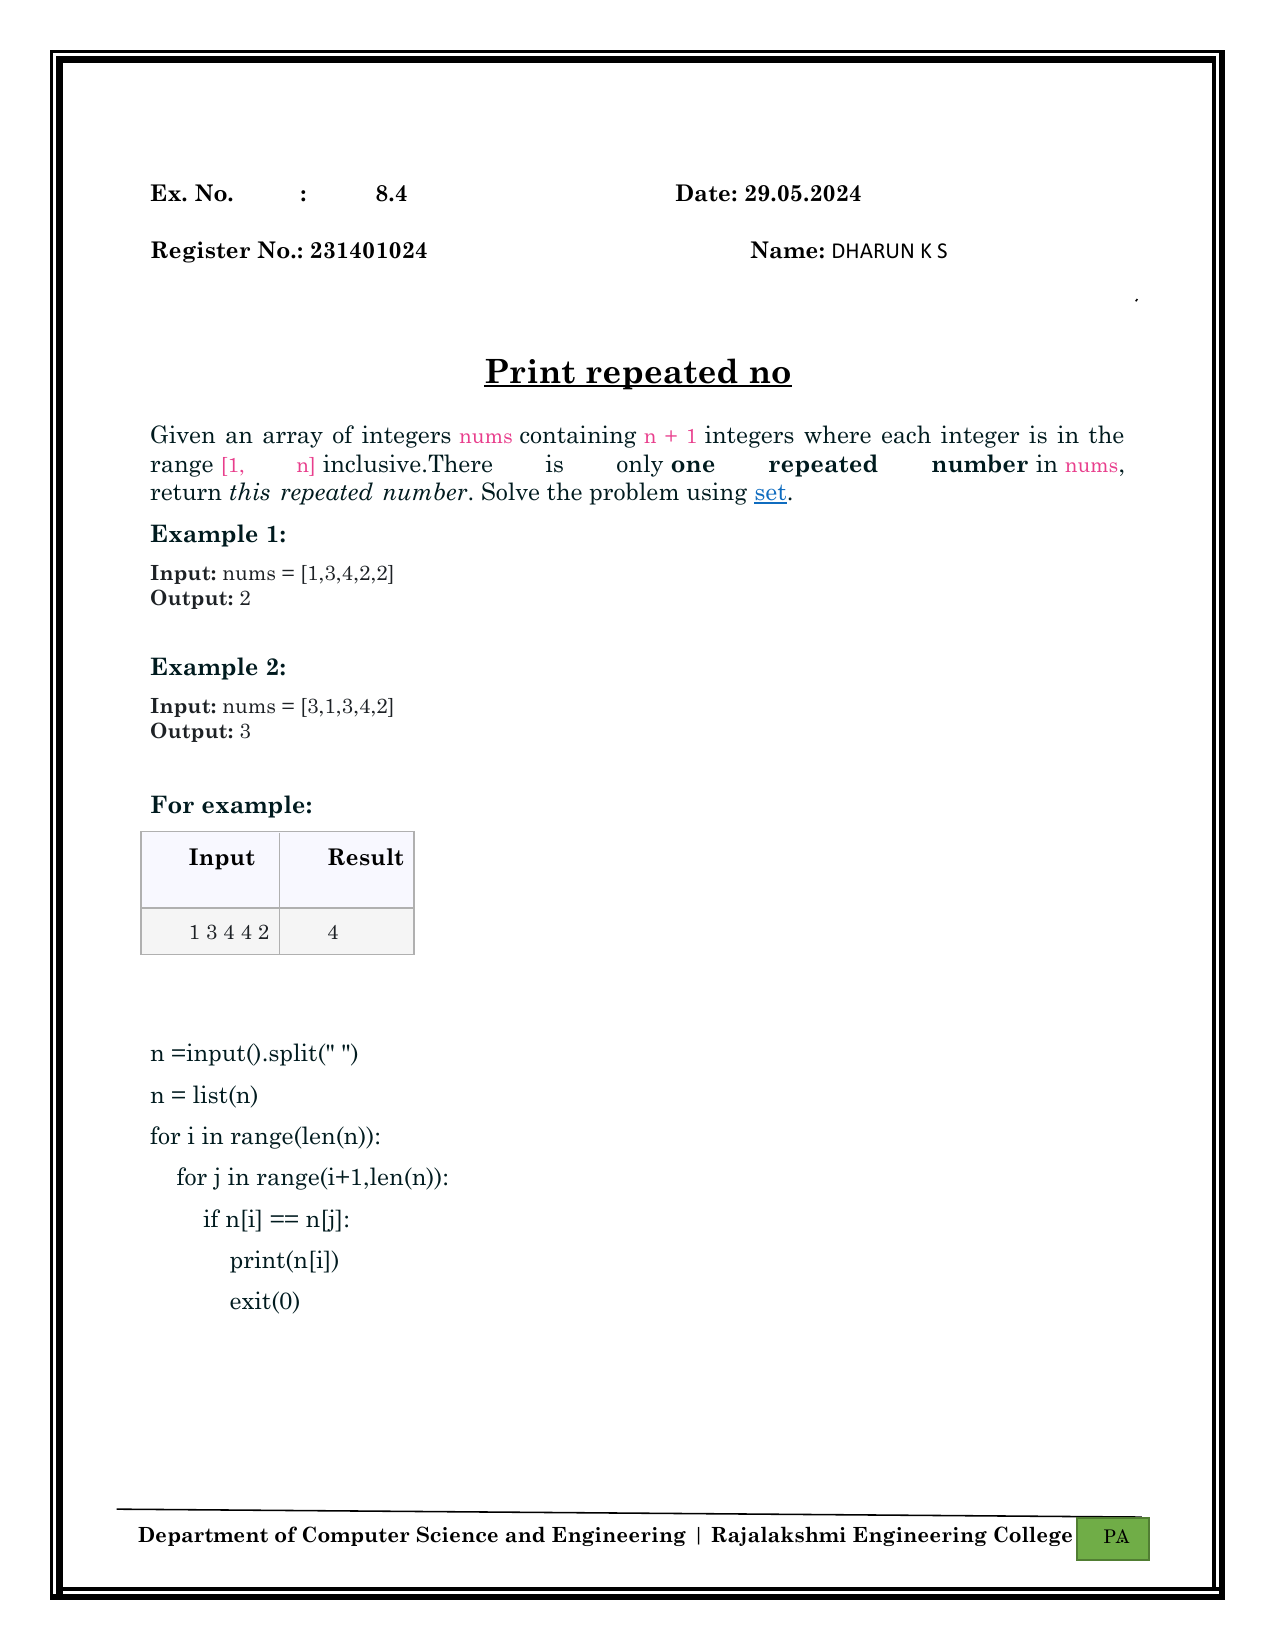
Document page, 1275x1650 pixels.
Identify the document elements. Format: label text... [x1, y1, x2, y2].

text Register No.: 231401024 Name: DHARUN K S [150, 236, 1125, 264]
text Example 1: [150, 518, 1125, 547]
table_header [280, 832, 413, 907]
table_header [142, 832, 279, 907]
text exit(0) [150, 1286, 1125, 1315]
text print(n[i]) [150, 1245, 1125, 1274]
text for i in range(len(n)): [150, 1121, 1125, 1149]
text Given an array of integers nums containing n + 1 integers where each integer is in the range [1, n] inclusive.There is only one repeated number in nums, return this repeated number. Solve the problem using set. [150, 419, 1125, 506]
text Example 2: [150, 651, 1125, 680]
text Output: 3 [150, 718, 1125, 743]
text if n[i] == n[j]: [150, 1203, 1125, 1232]
text Input: nums = [1,3,4,2,2] [150, 560, 1125, 585]
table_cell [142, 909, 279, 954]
text Ex. No. : 8.4 Date: 29.05.2024 [150, 179, 1125, 207]
text n = list(n) [150, 1079, 1125, 1108]
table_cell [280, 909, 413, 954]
text Output: 2 [150, 585, 1125, 610]
text Print repeated no [150, 350, 1125, 390]
text for j in range(i+1,len(n)): [150, 1162, 1125, 1191]
text Input: nums = [3,1,3,4,2] [150, 693, 1125, 718]
text For example: [150, 789, 1125, 818]
text n =input().split(" ") [150, 1038, 1125, 1067]
